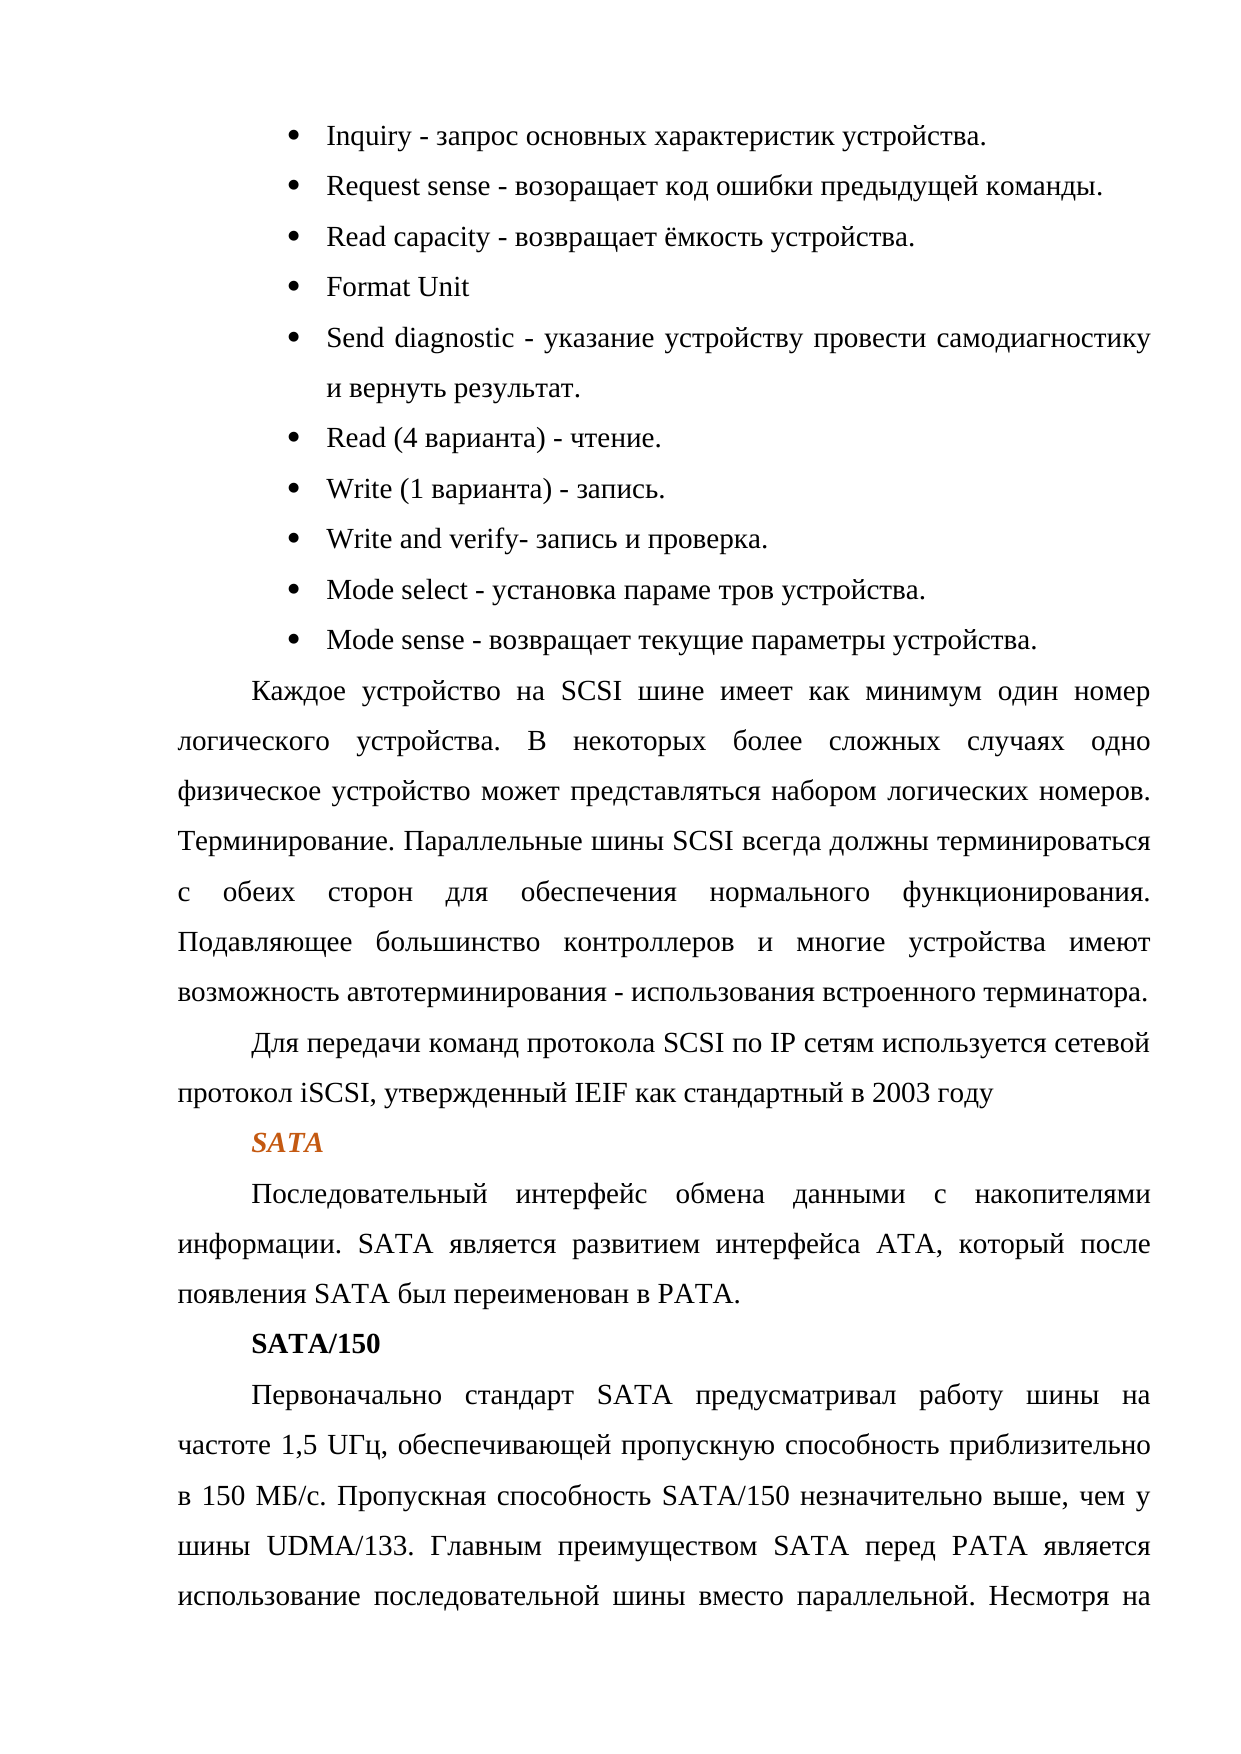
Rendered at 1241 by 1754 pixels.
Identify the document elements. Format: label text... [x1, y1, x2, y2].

list Mode sense - возвращает текущие параметры устройства. [288, 622, 1152, 656]
list Каждое устройство на SCSI шине имеет как минимум один номер логического устройства. В некоторых более сложных случаях одно физическое устройство может представляться набором логических номеров. Терминирование. Параллельные шины SCSI всегда должны терминироваться с обеих сторон для обеспечения нормального функционирования. Подавляющее большинство контроллеров и многие устройства имеют возможность автотерминирования - использования встроенного терминатора. [177, 673, 1152, 1008]
list Format Unit [288, 269, 1152, 303]
list SATA/150 [177, 1327, 1152, 1360]
list Mode select - установка параме тров устройства. [288, 572, 1152, 605]
list SATA [177, 1125, 1152, 1159]
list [177, 1377, 1152, 1612]
list Write (1 варианта) - запись. [288, 471, 1152, 504]
list Read (4 варианта) - чтение. [288, 421, 1152, 454]
list Для передачи команд протокола SCSI по IP сетям используется сетевой протокол iSCSI, утвержденный IEIF как стандартный в 2003 году [177, 1025, 1152, 1109]
list Inquiry - запрос основных характеристик устройства. [288, 118, 1152, 152]
list Последовательный интерфейс обмена данными с накопителями информации. SATA является развитием интерфейса АТА, который после появления SATA был переименован в РATA. [177, 1176, 1152, 1310]
list Request sense - возоращает код ошибки предыдущей команды. [288, 168, 1152, 202]
list Send diagnostic - указание устройству провести самодиагностику и вернуть результат. [288, 320, 1152, 404]
list Read сараcity - возвращает ёмкость устройства. [288, 219, 1152, 253]
list Write and verify- запись и проверка. [288, 521, 1152, 555]
